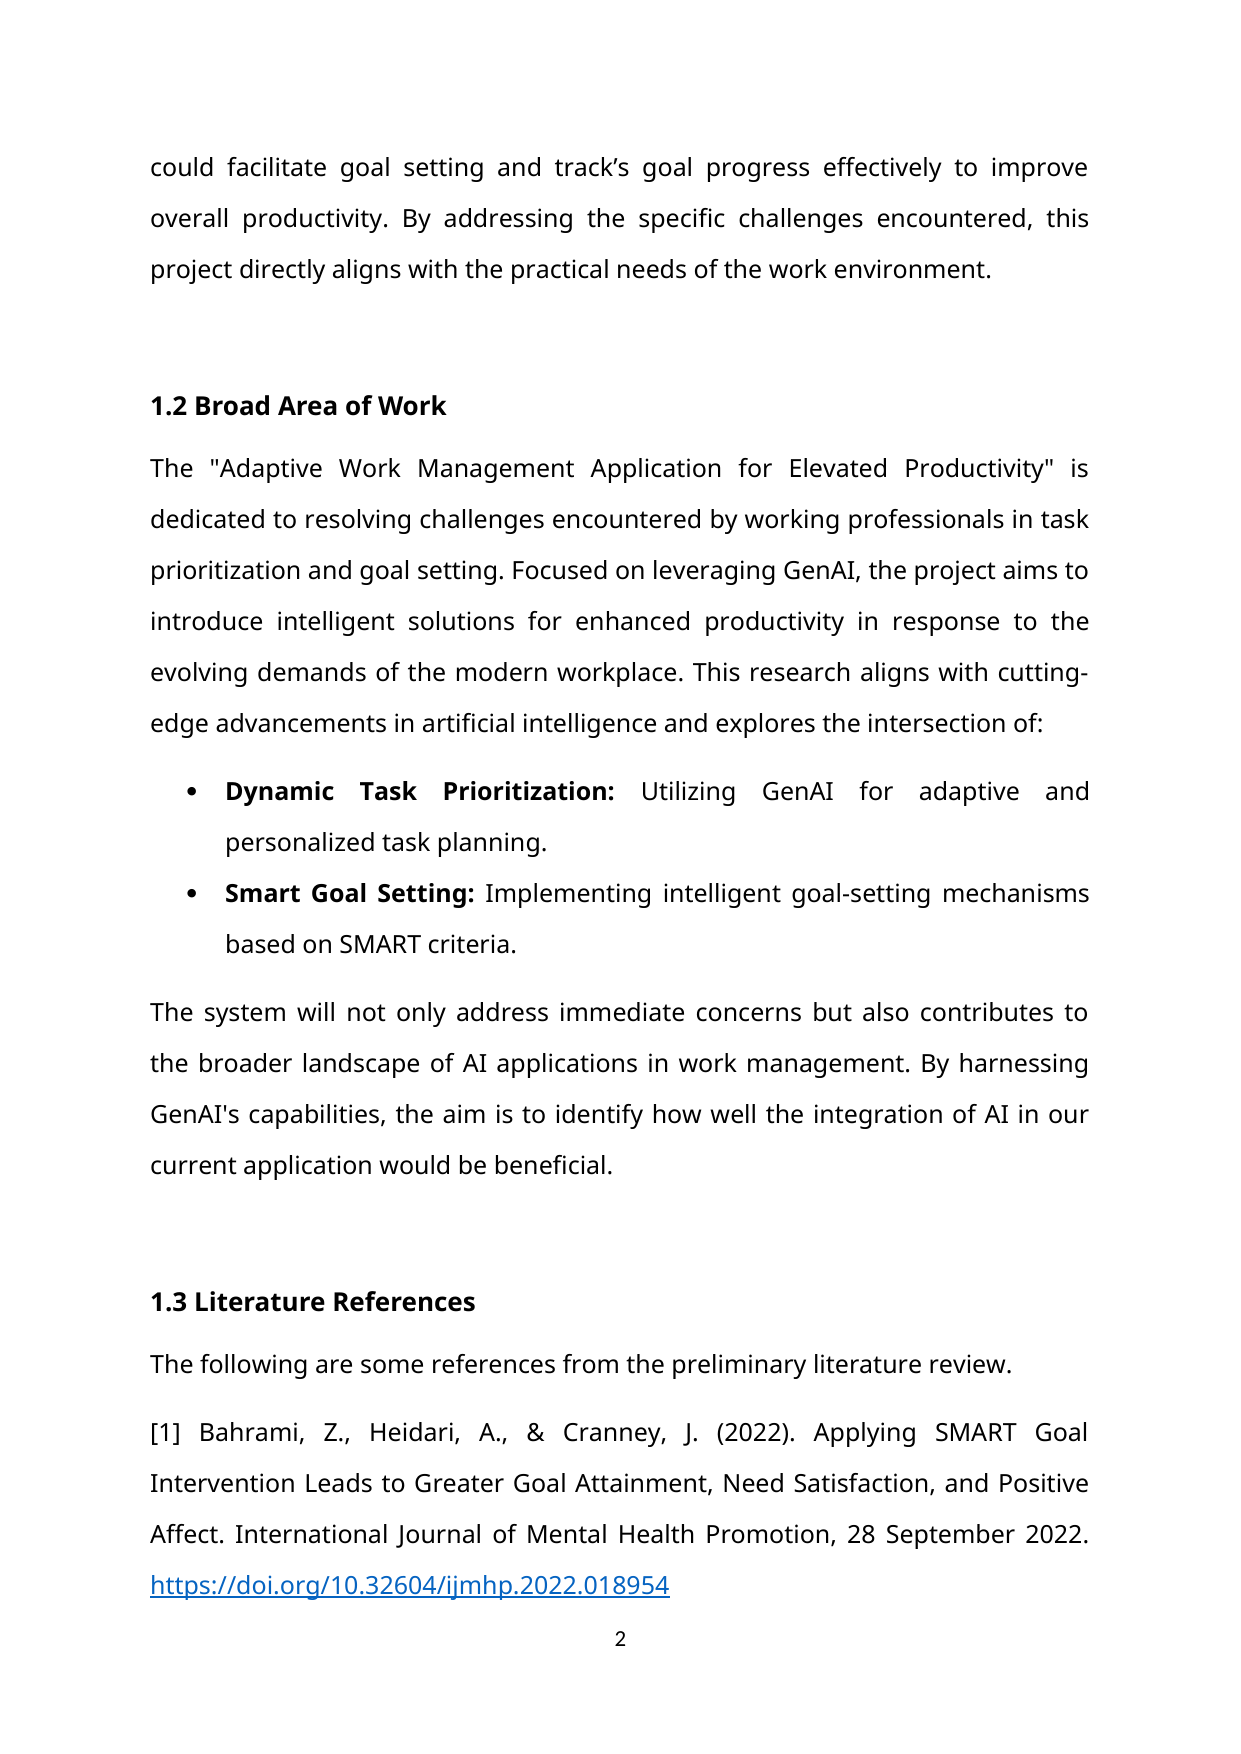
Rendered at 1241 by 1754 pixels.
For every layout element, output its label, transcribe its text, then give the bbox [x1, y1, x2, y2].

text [150, 150, 1090, 286]
list Dynamic Task Prioritization: Utilizing GenAI for adaptive and personalized task planning. [187, 774, 1090, 859]
text [1] Bahrami, Z., Heidari, A., & Cranney, J. (2022). Applying SMART Goal Intervention Leads to Greater Goal Attainment, Need Satisfaction, and Positive Affect. International Journal of Mental Health Promotion, 28 September 2022. https://doi.org/10.32604/ijmhp.2022.018954 [150, 1414, 1090, 1601]
text The "Adaptive Work Management Application for Elevated Productivity" is dedicated to resolving challenges encountered by working professionals in task prioritization and goal setting. Focused on leveraging GenAI, the project aims to introduce intelligent solutions for enhanced productivity in response to the evolving demands of the modern workplace. This research aligns with cutting-edge advancements in artificial intelligence and explores the intersection of: [150, 451, 1090, 740]
text The following are some references from the preliminary literature review. [150, 1346, 1090, 1381]
subtitle 1.2 Broad Area of Work [150, 387, 1090, 423]
text The system will not only address immediate concerns but also contributes to the broader landscape of AI applications in work management. By harnessing GenAI's capabilities, the aim is to identify how well the integration of AI in our current application would be beneficial. [150, 994, 1090, 1182]
subtitle 1.3 Literature References [150, 1283, 1090, 1319]
list Smart Goal Setting: Implementing intelligent goal-setting mechanisms based on SMART criteria. [187, 876, 1090, 961]
